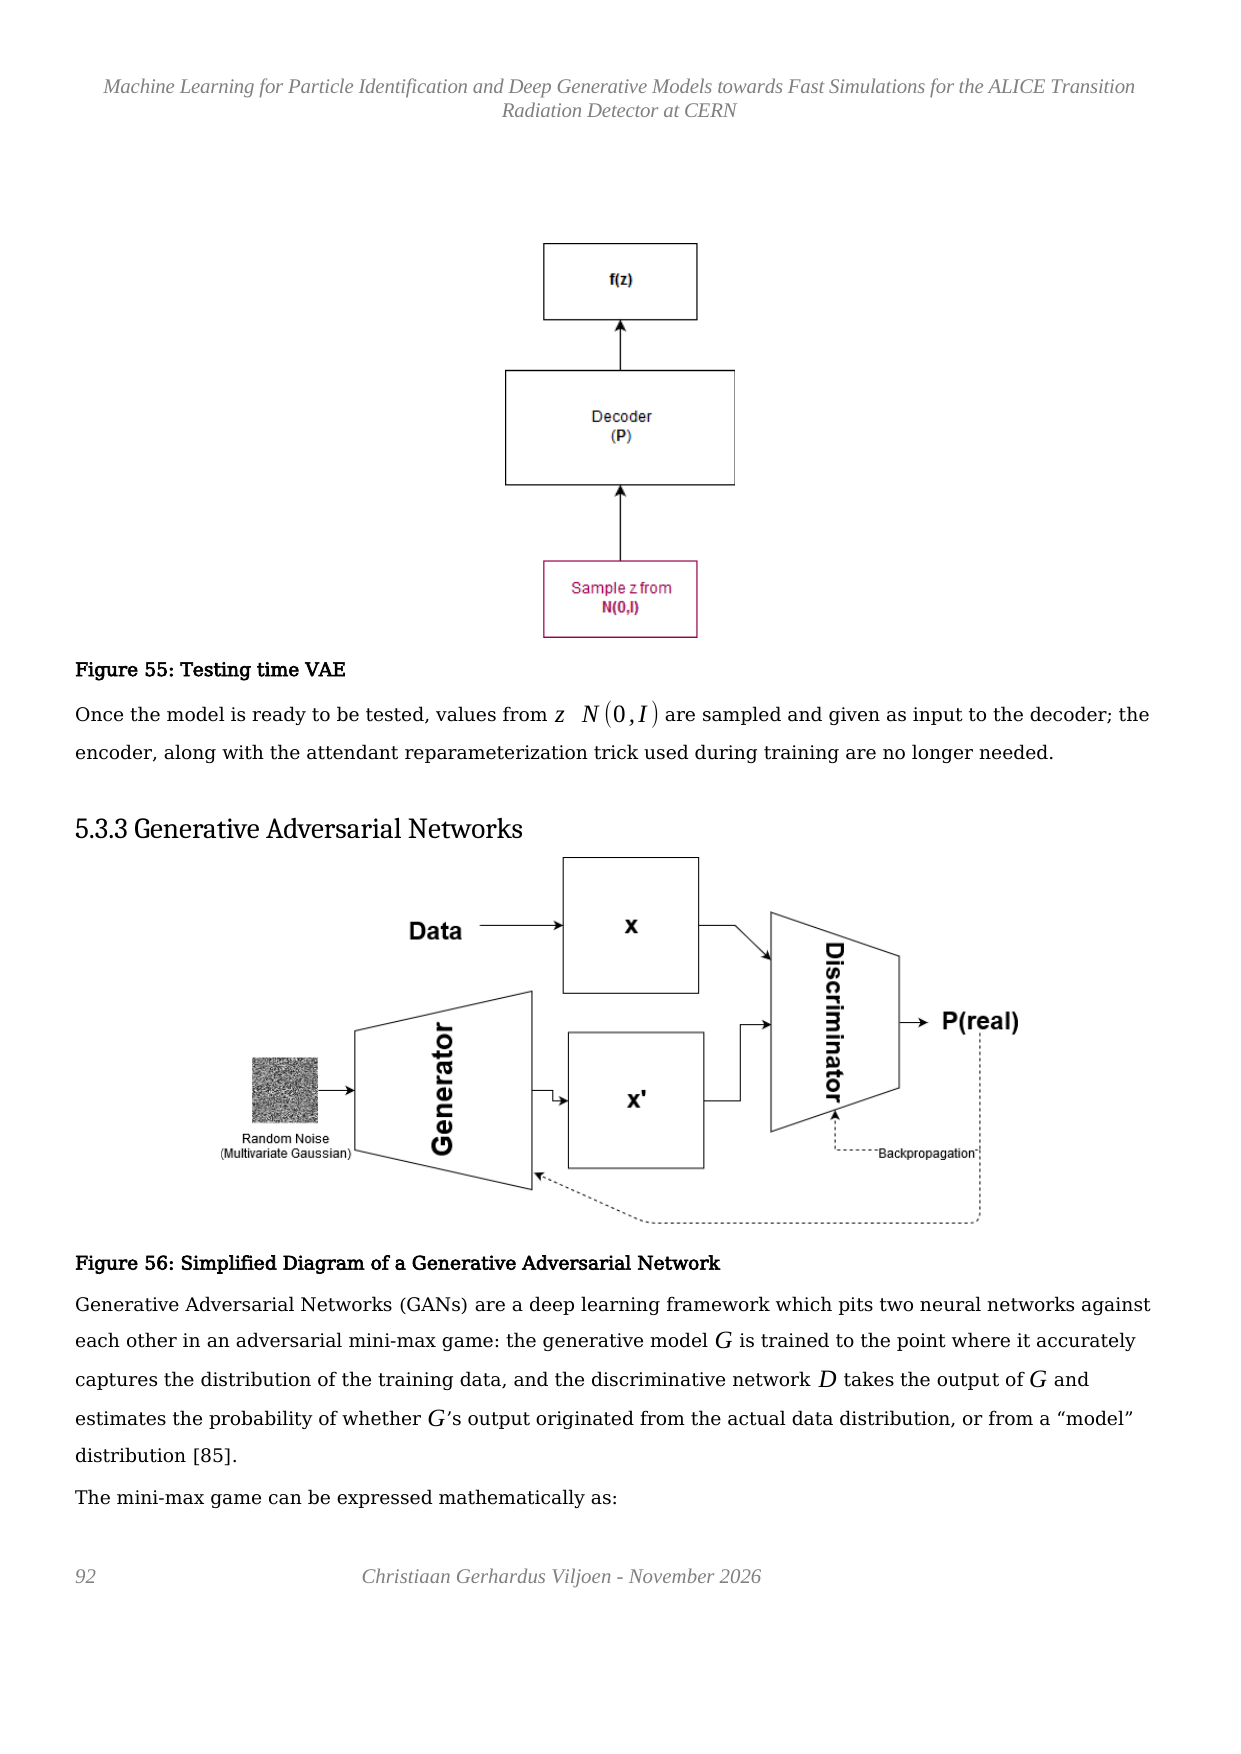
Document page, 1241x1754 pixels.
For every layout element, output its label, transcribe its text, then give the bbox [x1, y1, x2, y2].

text Once the model is ready to be tested, values from are sampled and given as input to the decoder; the encoder, along with the attendant reparameterization trick used during training are no longer needed. [75, 699, 1165, 763]
picture [505, 243, 735, 638]
subtitle Generative Adversarial Networks [75, 812, 1165, 845]
text Figure 56: Simplified Diagram of a Generative Adversarial Network [75, 1251, 1165, 1273]
text Generative Adversarial Networks (GANs) are a deep learning framework which pits two neural networks against each other in an adversarial mini-max game: the generative model is trained to the point where it accurately captures the distribution of the training data, and the discriminative network takes the output of and estimates the probability of whether ’s output originated from the actual data distribution, or from a “model” distribution . [75, 1293, 1165, 1466]
text The mini-max game can be expressed mathematically as: [75, 1485, 1165, 1508]
text Figure 55: Testing time VAE [75, 657, 1165, 680]
picture [221, 857, 1019, 1232]
